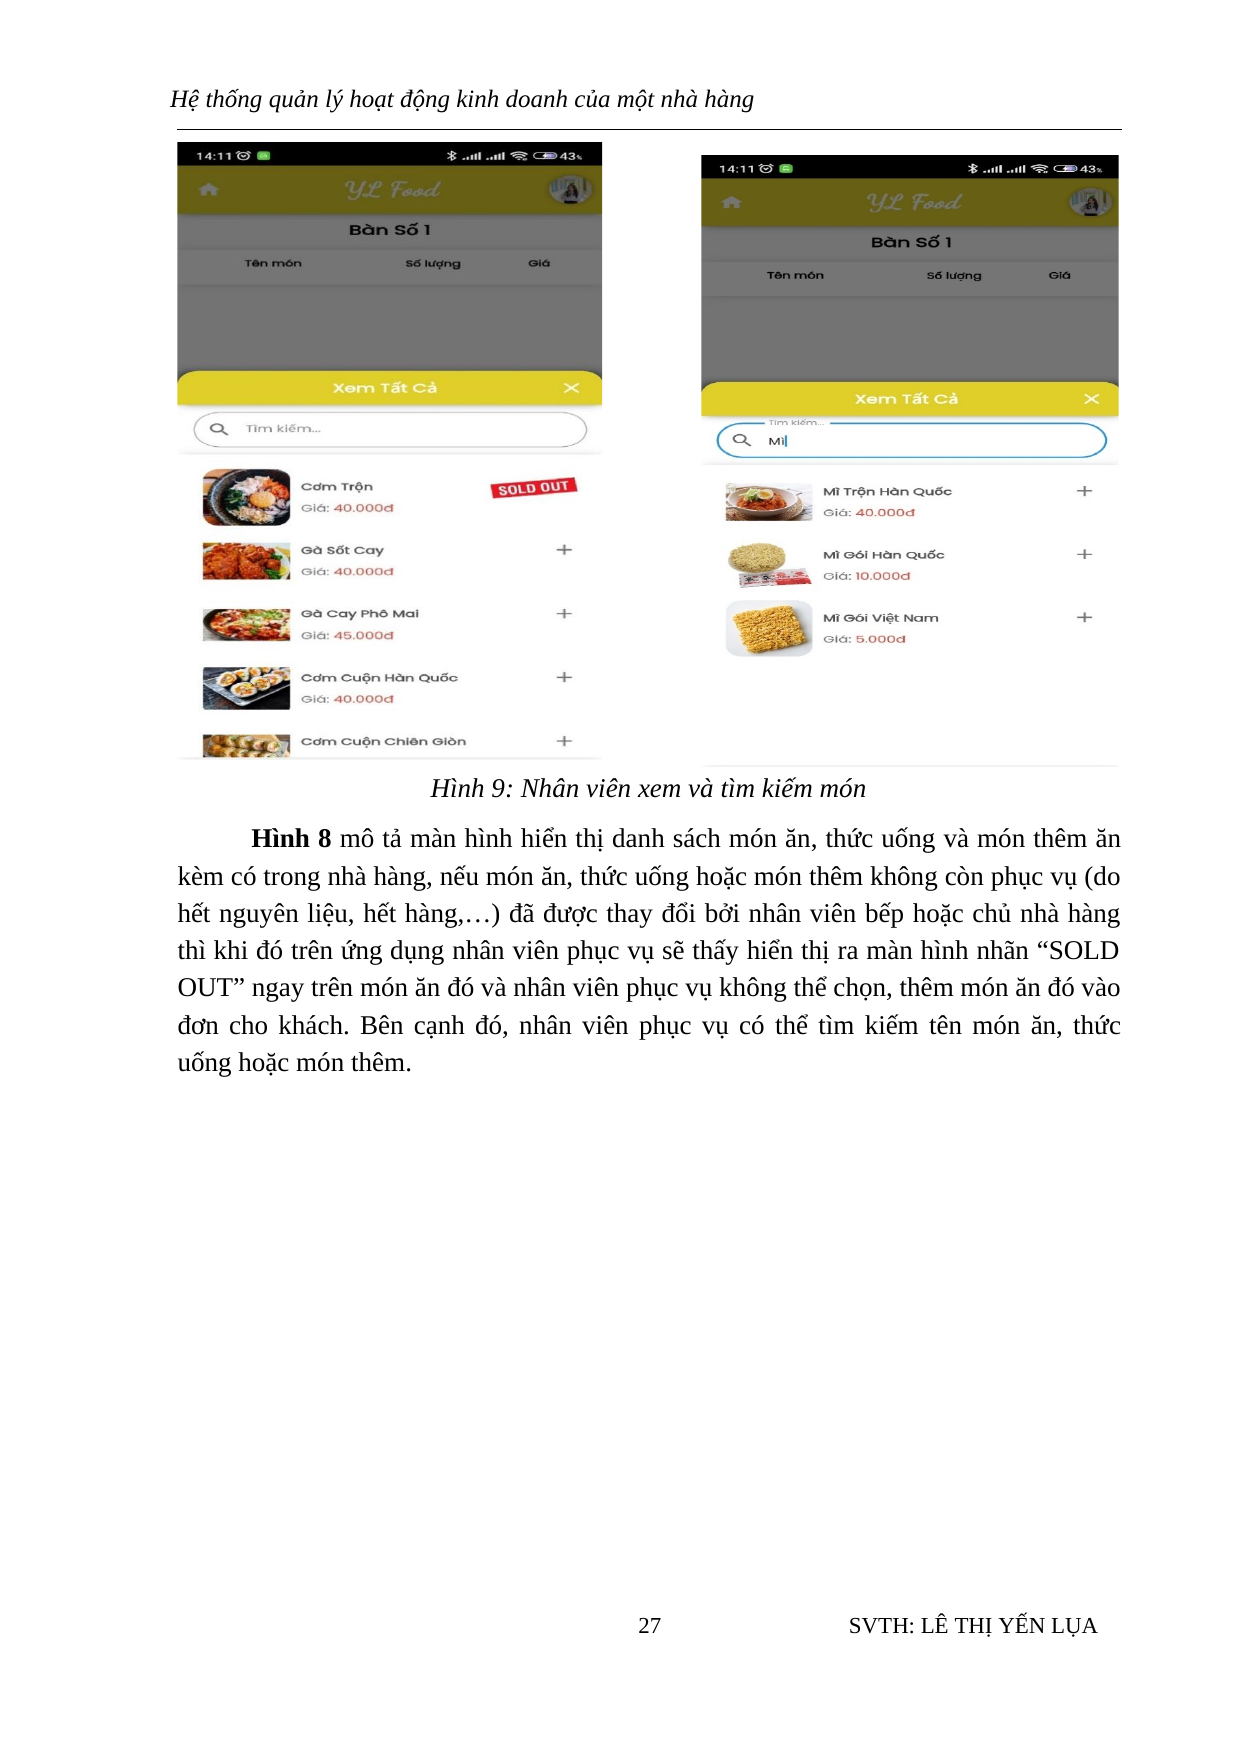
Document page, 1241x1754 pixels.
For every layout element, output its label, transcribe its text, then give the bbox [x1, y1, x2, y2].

text Hình 9: Nhân viên xem và tìm kiếm món [177, 772, 1122, 804]
picture [177, 142, 603, 760]
picture [700, 155, 1119, 765]
text Hình 8 mô tả màn hình hiển thị danh sách món ăn, thức uống và món thêm ăn kèm có trong nhà hàng, nếu món ăn, thức uống hoặc món thêm không còn phục vụ (do hết nguyên liệu, hết hàng,…) đã được thay đổi bởi nhân viên bếp hoặc chủ nhà hàng thì khi đó trên ứng dụng nhân viên phục vụ sẽ thấy hiển thị ra màn hình nhãn “SOLD OUT” ngay trên món ăn đó và nhân viên phục vụ không thể chọn, thêm món ăn đó vào đơn cho khách. Bên cạnh đó, nhân viên phục vụ có thể tìm kiếm tên món ăn, thức uống hoặc món thêm. [177, 822, 1122, 1077]
